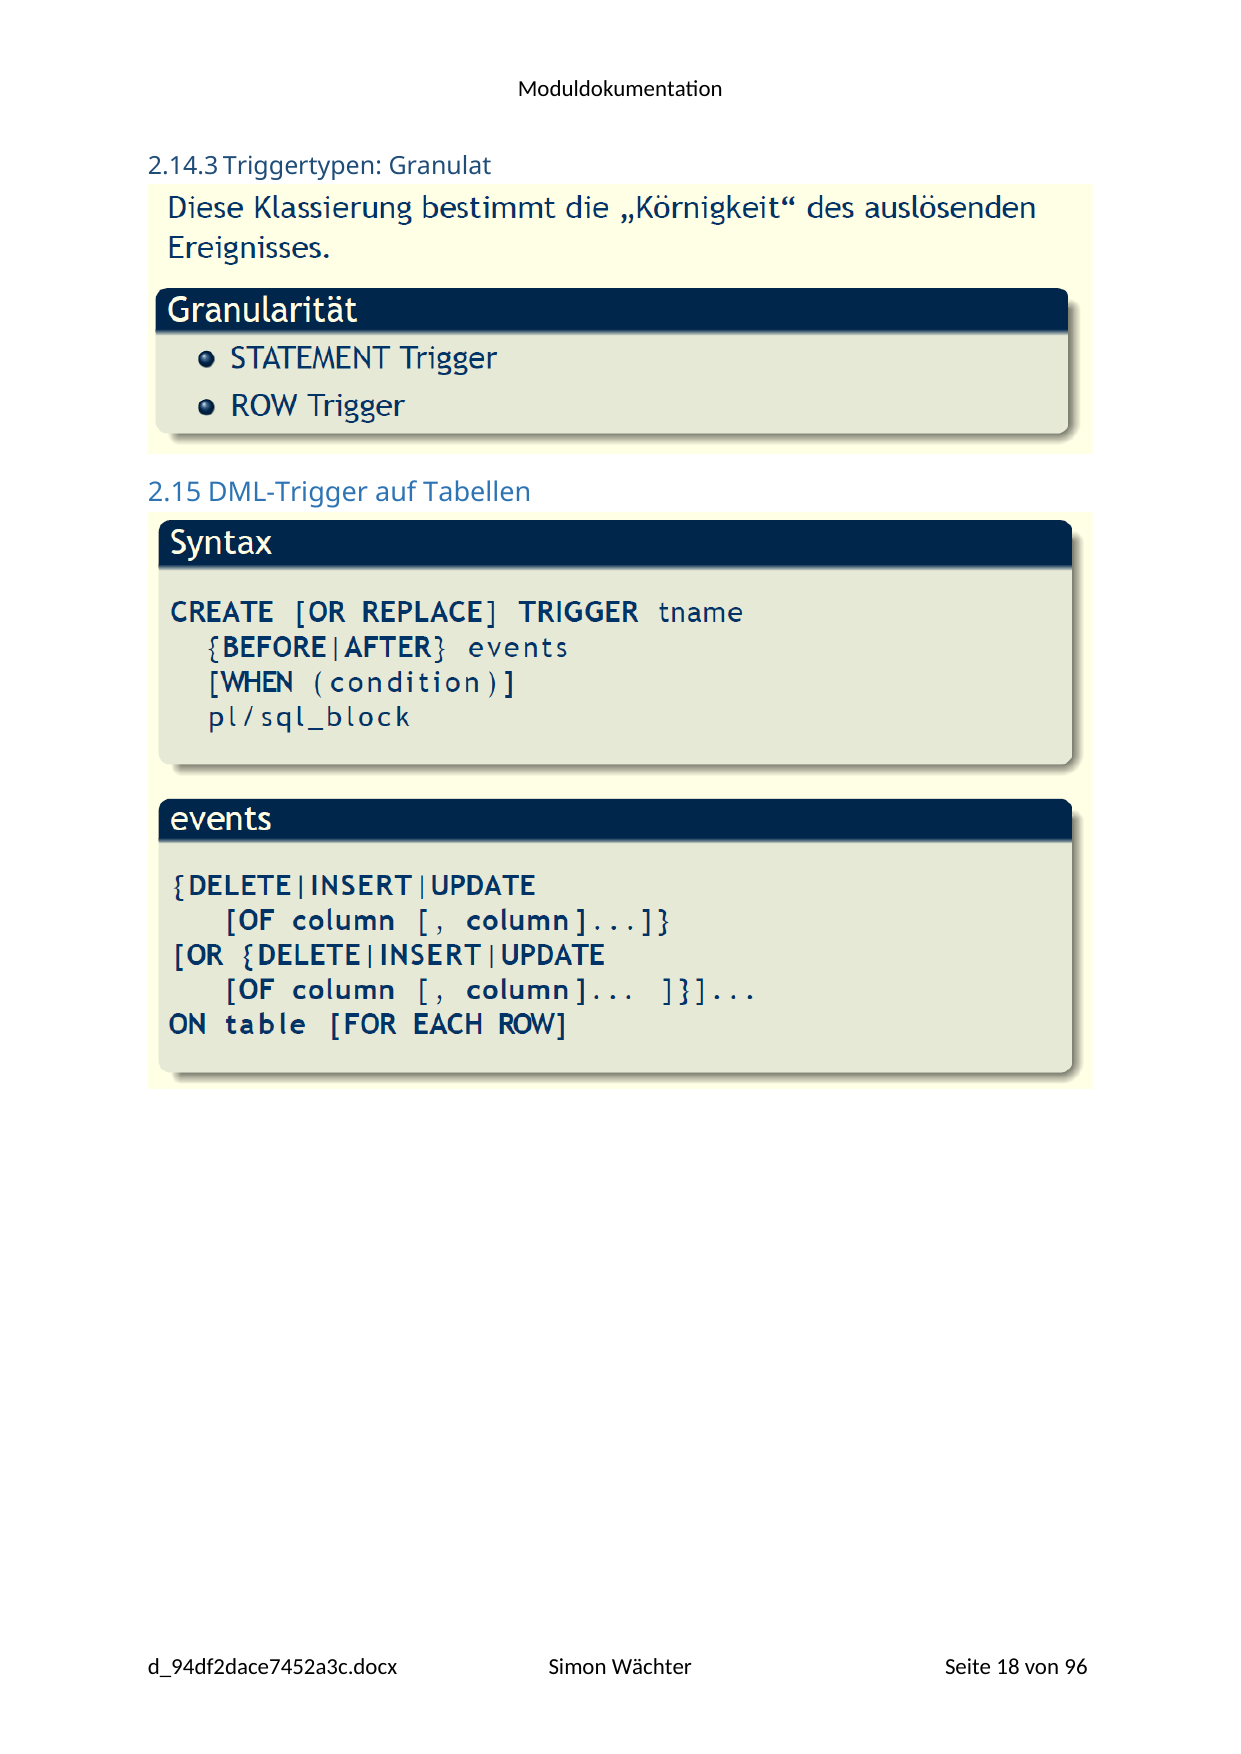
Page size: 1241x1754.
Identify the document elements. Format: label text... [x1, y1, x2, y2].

picture [147, 512, 1093, 1089]
subtitle DML-Trigger auf Tabellen [148, 472, 1093, 509]
picture [147, 184, 1093, 454]
subtitle Triggertypen: Granulat [148, 148, 1093, 182]
